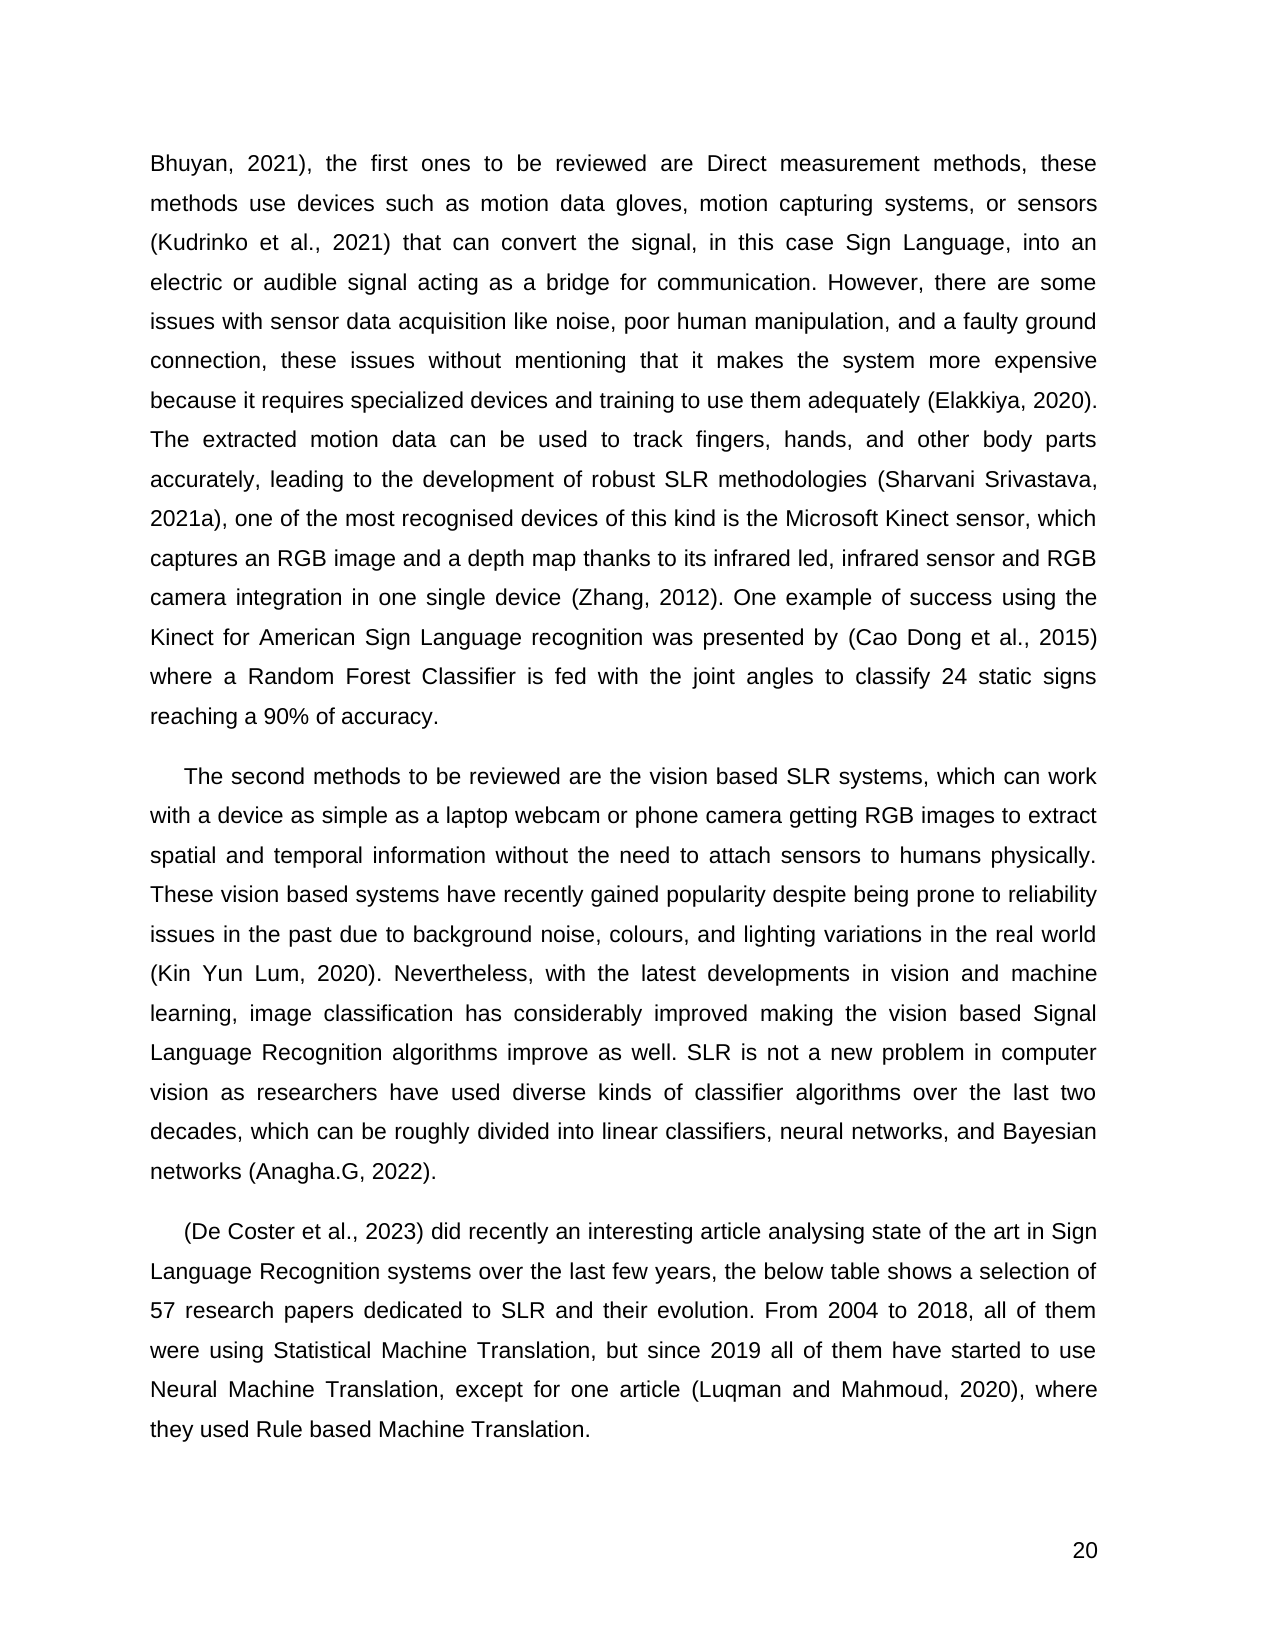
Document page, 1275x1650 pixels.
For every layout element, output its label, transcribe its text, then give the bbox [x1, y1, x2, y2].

text The second methods to be reviewed are the vision based SLR systems, which can work with a device as simple as a laptop webcam or phone camera getting RGB images to extract spatial and temporal information without the need to attach sensors to humans physically. These vision based systems have recently gained popularity despite being prone to reliability issues in the past due to background noise, colours, and lighting variations in the real world (Kin Yun Lum, 2020). Nevertheless, with the latest developments in vision and machine learning, image classification has considerably improved making the vision based Signal Language Recognition algorithms improve as well. SLR is not a new problem in computer vision as researchers have used diverse kinds of classifier algorithms over the last two decades, which can be roughly divided into linear classifiers, neural networks, and Bayesian networks (Anagha.G, 2022). [150, 763, 1098, 1184]
text (De Coster et al., 2023) did recently an interesting article analysing state of the art in Sign Language Recognition systems over the last few years, the below table shows a selection of 57 research papers dedicated to SLR and their evolution. From 2004 to 2018, all of them were using Statistical Machine Translation, but since 2019 all of them have started to use Neural Machine Translation, except for one article (Luqman and Mahmoud, 2020), where they used Rule based Machine Translation. [150, 1218, 1098, 1442]
